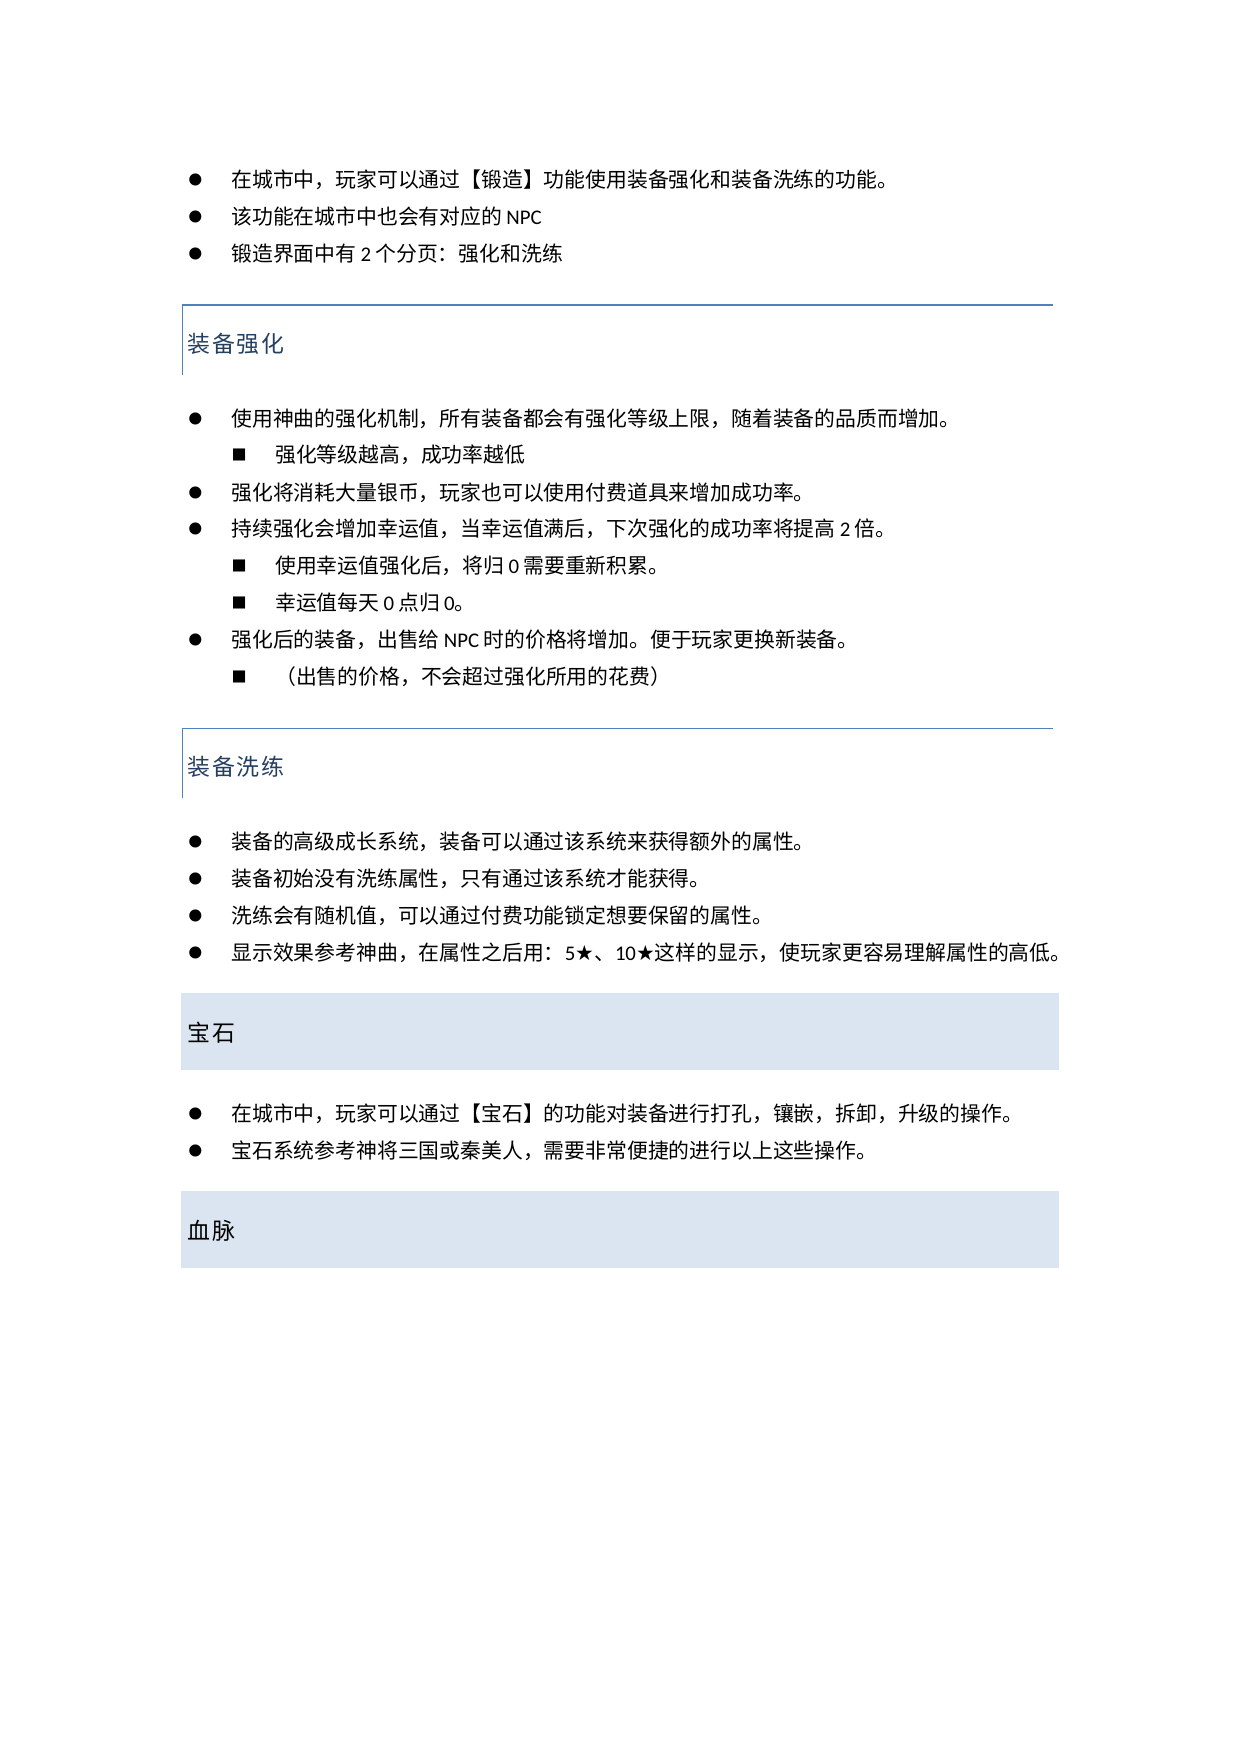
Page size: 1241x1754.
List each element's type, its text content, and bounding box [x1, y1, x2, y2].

list 在城市中，玩家可以通过【宝石】的功能对装备进行打孔，镶嵌，拆卸，升级的操作。 [187, 1096, 1053, 1129]
list 使用幸运值强化后，将归0需要重新积累。 [231, 548, 1053, 581]
list 装备的高级成长系统，装备可以通过该系统来获得额外的属性。 [187, 824, 1053, 857]
list 该功能在城市中也会有对应的NPC [187, 199, 1053, 231]
subtitle 装备强化 [183, 306, 1053, 375]
subtitle 血脉 [188, 1197, 1053, 1262]
list 强化将消耗大量银币，玩家也可以使用付费道具来增加成功率。 [187, 474, 1053, 507]
list 使用神曲的强化机制，所有装备都会有强化等级上限，随着装备的品质而增加。 [187, 401, 1053, 433]
list 洗练会有随机值，可以通过付费功能锁定想要保留的属性。 [187, 898, 1053, 931]
list 幸运值每天0点归0。 [231, 586, 1053, 618]
list 持续强化会增加幸运值，当幸运值满后，下次强化的成功率将提高2倍。 [187, 512, 1053, 544]
list 宝石系统参考神将三国或秦美人，需要非常便捷的进行以上这些操作。 [187, 1133, 1053, 1166]
list 在城市中，玩家可以通过【锻造】功能使用装备强化和装备洗练的功能。 [187, 162, 1053, 194]
list （出售的价格，不会超过强化所用的花费） [231, 659, 1053, 692]
list 显示效果参考神曲，在属性之后用：5★、10★这样的显示，使玩家更容易理解属性的高低。 [187, 935, 1053, 968]
list 强化等级越高，成功率越低 [231, 438, 1053, 470]
list 强化后的装备，出售给NPC时的价格将增加。便于玩家更换新装备。 [187, 622, 1053, 655]
list 装备初始没有洗练属性，只有通过该系统才能获得。 [187, 861, 1053, 894]
subtitle 装备洗练 [183, 729, 1053, 798]
subtitle 宝石 [188, 999, 1053, 1064]
list 锻造界面中有2个分页：强化和洗练 [187, 236, 1053, 268]
